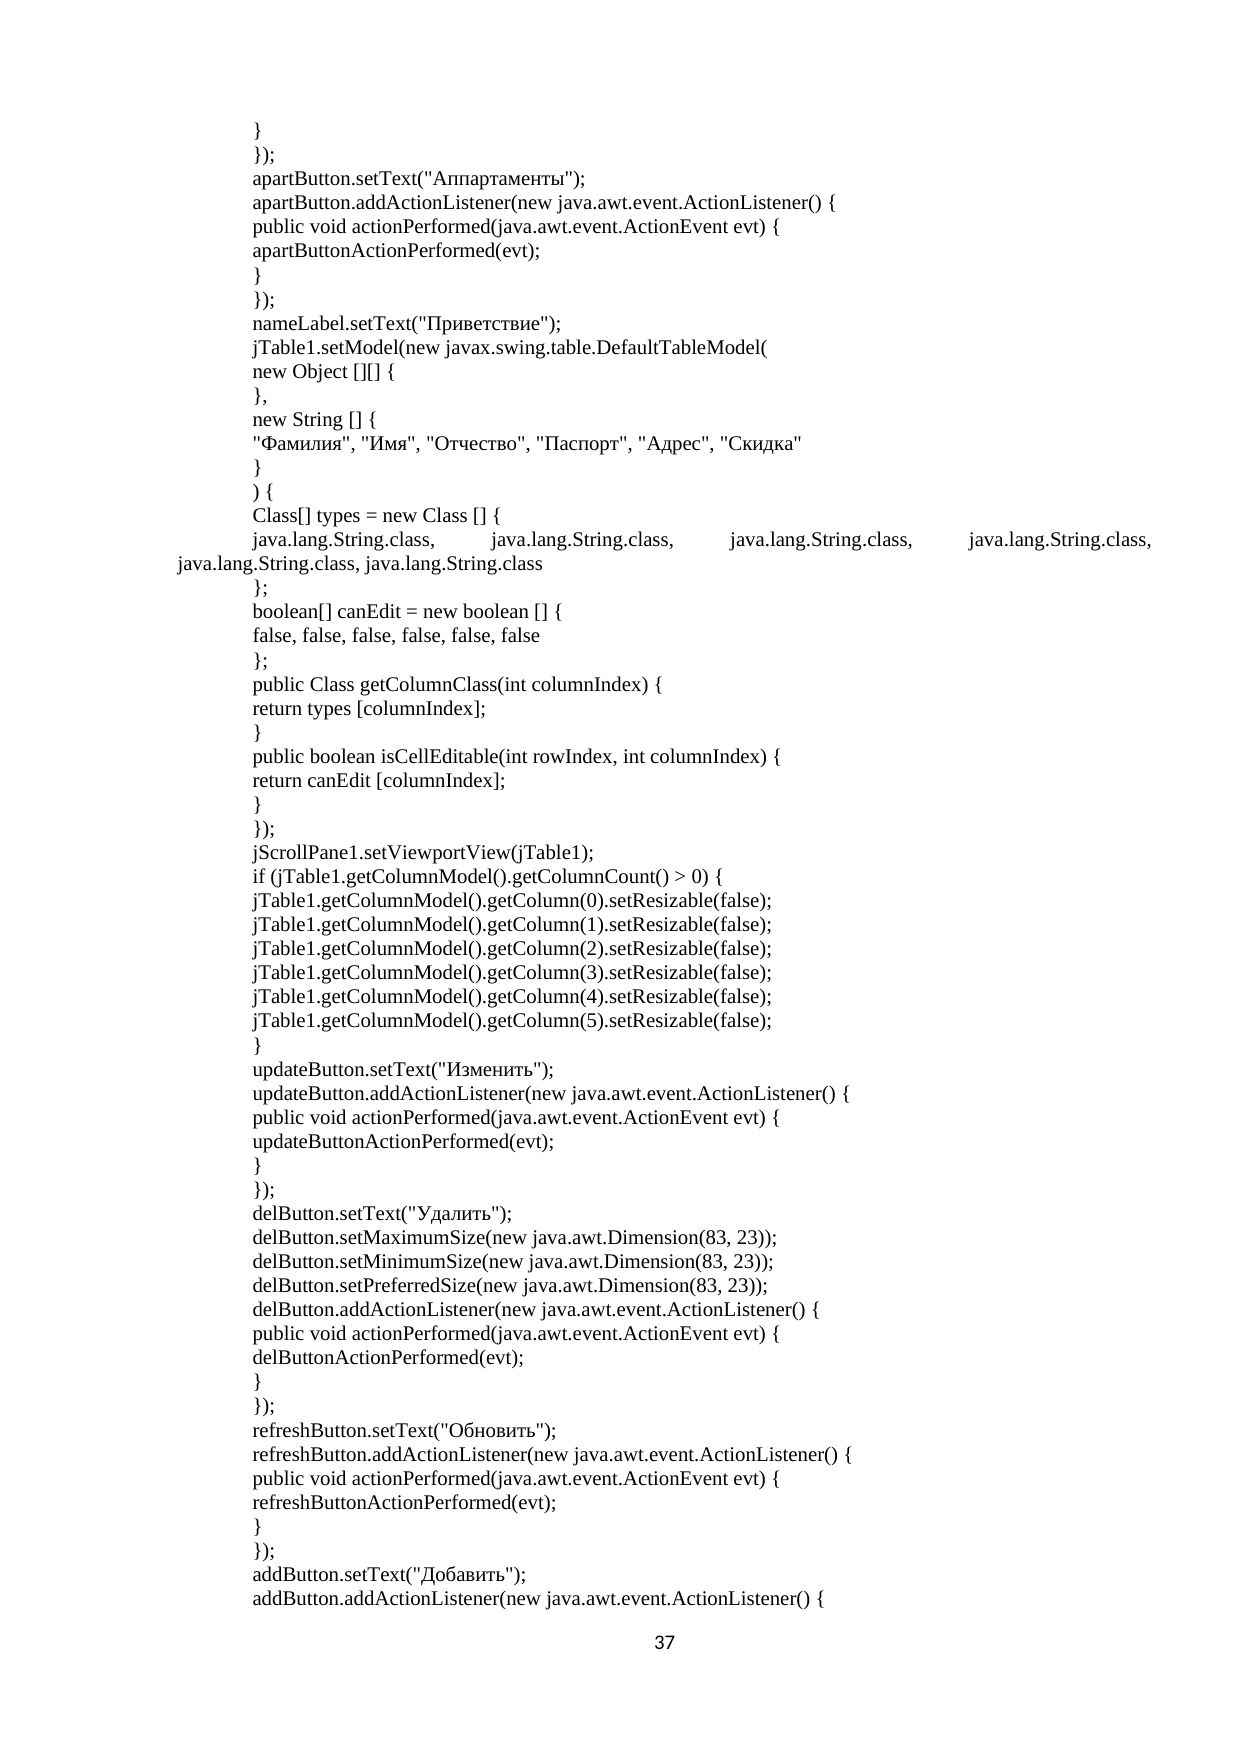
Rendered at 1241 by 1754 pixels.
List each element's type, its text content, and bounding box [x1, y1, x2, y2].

text }, [177, 383, 1152, 407]
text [177, 1466, 1152, 1490]
text }); [177, 1393, 1152, 1417]
text public void actionPerformed(java.awt.event.ActionEvent evt) { [177, 1105, 1152, 1129]
text jTable1.getColumnModel().getColumn(1).setResizable(false); [177, 912, 1152, 936]
text false, false, false, false, false, false [177, 623, 1152, 647]
text "Фамилия", "Имя", "Отчество", "Паспорт", "Адрес", "Скидка" [177, 431, 1152, 455]
text return types [columnIndex]; [177, 696, 1152, 720]
text }); [177, 142, 1152, 166]
text apartButtonActionPerformed(evt); [177, 238, 1152, 262]
text jTable1.getColumnModel().getColumn(4).setResizable(false); [177, 984, 1152, 1008]
text updateButtonActionPerformed(evt); [177, 1129, 1152, 1153]
text }; [177, 575, 1152, 599]
text } [177, 792, 1152, 816]
text }; [177, 647, 1152, 672]
text delButton.setMinimumSize(new java.awt.Dimension(83, 23)); [177, 1249, 1152, 1273]
text addButton.setText("Добавить"); [177, 1562, 1152, 1586]
text } [177, 118, 1152, 142]
text } [177, 720, 1152, 744]
text jTable1.getColumnModel().getColumn(2).setResizable(false); [177, 936, 1152, 960]
text delButton.setMaximumSize(new java.awt.Dimension(83, 23)); [177, 1225, 1152, 1249]
text jTable1.setModel(new javax.swing.table.DefaultTableModel( [177, 335, 1152, 359]
text return canEdit [columnIndex]; [177, 768, 1152, 792]
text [177, 214, 1152, 238]
text delButton.setText("Удалить"); [177, 1201, 1152, 1225]
text jTable1.getColumnModel().getColumn(5).setResizable(false); [177, 1008, 1152, 1032]
text updateButton.addActionListener(new java.awt.event.ActionListener() { [177, 1081, 1152, 1105]
text boolean[] canEdit = new boolean [] { [177, 599, 1152, 623]
text } [177, 262, 1152, 287]
text updateButton.setText("Изменить"); [177, 1057, 1152, 1081]
text refreshButtonActionPerformed(evt); [177, 1490, 1152, 1514]
text java.lang.String.class, java.lang.String.class, java.lang.String.class, java.lang.String.class, java.lang.String.class, java.lang.String.class [177, 527, 1152, 575]
text }); [177, 1538, 1152, 1562]
text jTable1.getColumnModel().getColumn(3).setResizable(false); [177, 960, 1152, 984]
text delButtonActionPerformed(evt); [177, 1345, 1152, 1369]
text jTable1.getColumnModel().getColumn(0).setResizable(false); [177, 888, 1152, 912]
text public Class getColumnClass(int columnIndex) { [177, 672, 1152, 696]
text }); [177, 1177, 1152, 1201]
text jScrollPane1.setViewportView(jTable1); [177, 840, 1152, 864]
text nameLabel.setText("Приветствие"); [177, 311, 1152, 335]
text } [177, 1153, 1152, 1177]
text addButton.addActionListener(new java.awt.event.ActionListener() { [177, 1586, 1152, 1610]
text } [177, 1032, 1152, 1057]
text ) { [177, 479, 1152, 503]
text }); [177, 816, 1152, 840]
text public void actionPerformed(java.awt.event.ActionEvent evt) { [177, 1321, 1152, 1345]
text refreshButton.addActionListener(new java.awt.event.ActionListener() { [177, 1442, 1152, 1466]
text delButton.setPreferredSize(new java.awt.Dimension(83, 23)); [177, 1273, 1152, 1297]
text apartButton.addActionListener(new java.awt.event.ActionListener() { [177, 190, 1152, 214]
text Class[] types = new Class [] { [177, 503, 1152, 527]
text apartButton.setText("Аппартаменты"); [177, 166, 1152, 190]
text } [177, 1514, 1152, 1538]
text new Object [][] { [177, 359, 1152, 383]
text if (jTable1.getColumnModel().getColumnCount() > 0) { [177, 864, 1152, 888]
text public boolean isCellEditable(int rowIndex, int columnIndex) { [177, 744, 1152, 768]
text } [177, 455, 1152, 479]
text }); [177, 287, 1152, 311]
text refreshButton.setText("Обновить"); [177, 1417, 1152, 1442]
text new String [] { [177, 407, 1152, 431]
text delButton.addActionListener(new java.awt.event.ActionListener() { [177, 1297, 1152, 1321]
text } [177, 1369, 1152, 1393]
